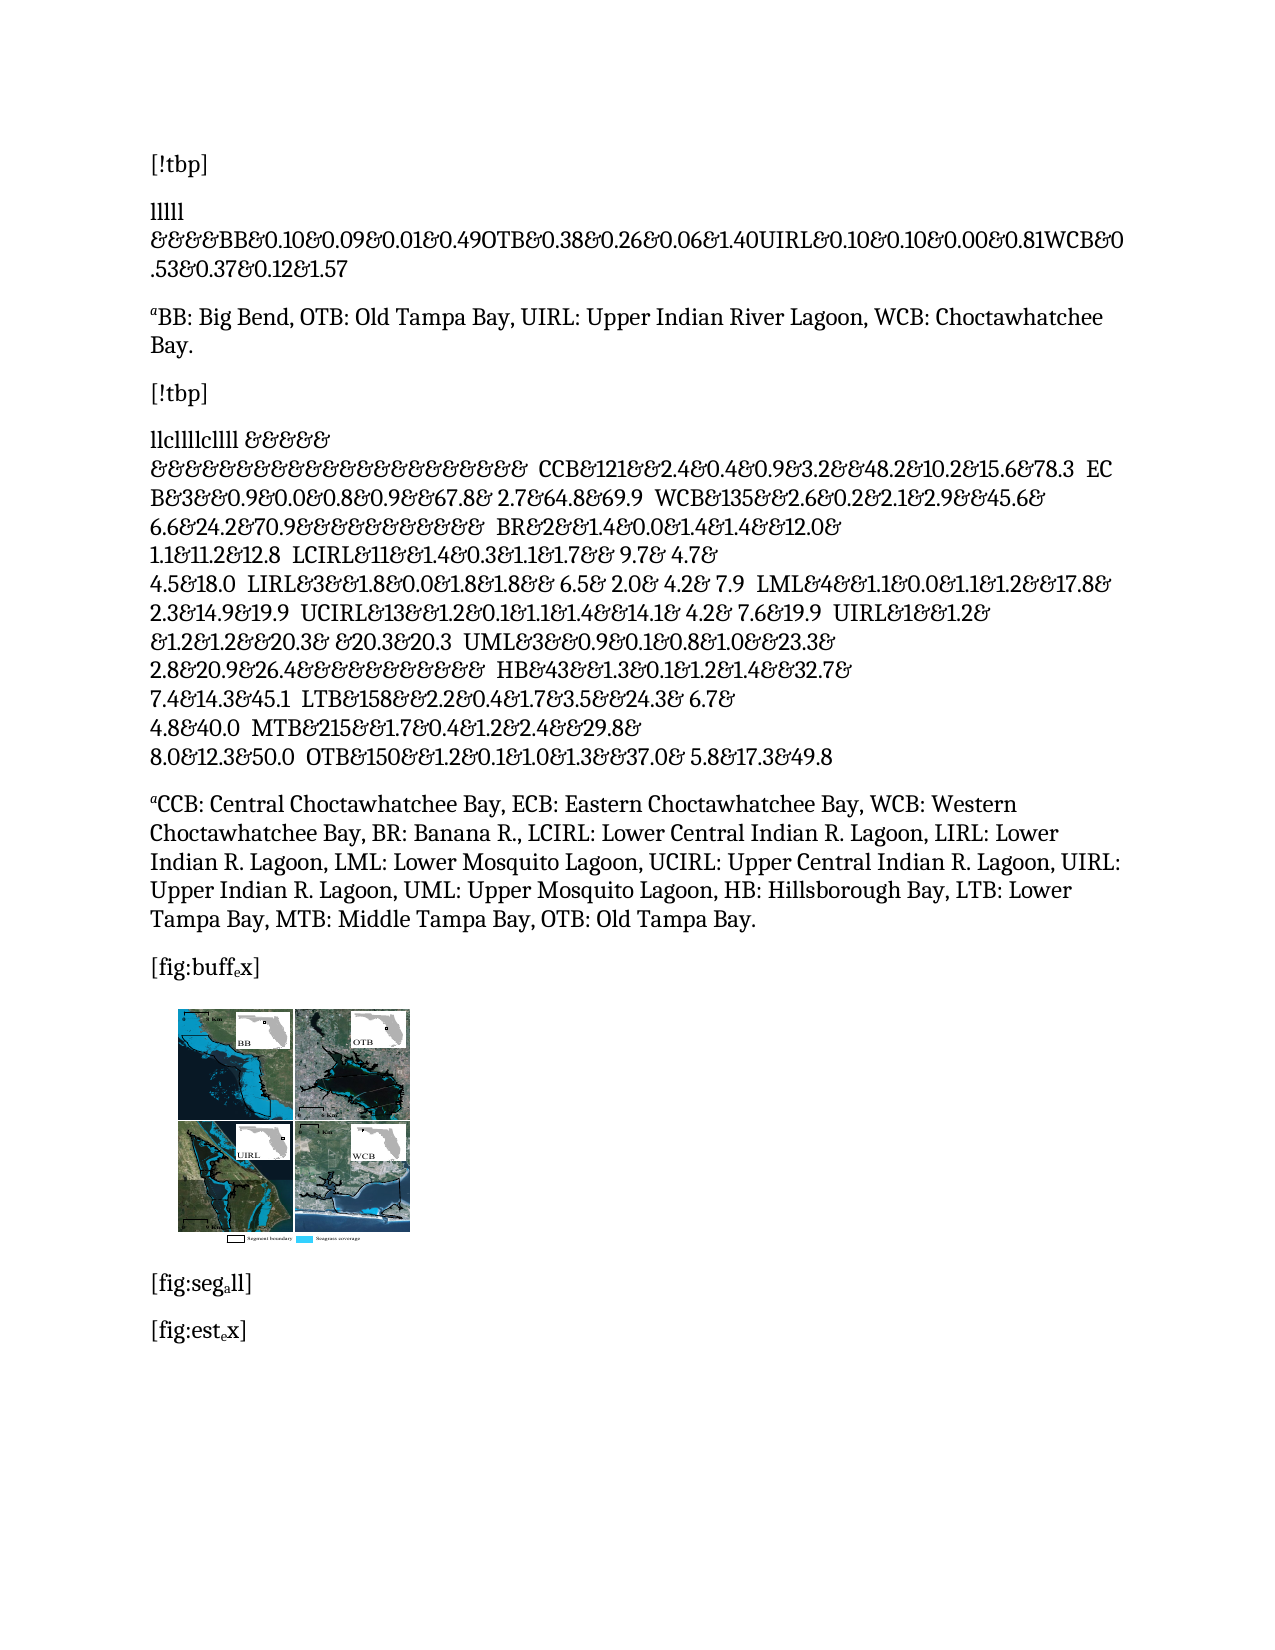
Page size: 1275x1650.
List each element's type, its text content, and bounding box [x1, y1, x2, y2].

text [!tbp] [150, 379, 1125, 407]
text aCCB: Central Choctawhatchee Bay, ECB: Eastern Choctawhatchee Bay, WCB: Western Choctawhatchee Bay, BR: Banana R., LCIRL: Lower Central Indian R. Lagoon, LIRL: Lower Indian R. Lagoon, LML: Lower Mosquito Lagoon, UCIRL: Upper Central Indian R. Lagoon, UIRL: Upper Indian R. Lagoon, UML: Upper Mosquito Lagoon, HB: Hillsborough Bay, LTB: Lower Tampa Bay, MTB: Middle Tampa Bay, OTB: Old Tampa Bay. [150, 790, 1125, 934]
text lllll &&&&BB&0.10&0.09&0.01&0.49OTB&0.38&0.26&0.06&1.40UIRL&0.10&0.10&0.00&0.81WCB&0.53&0.37&0.12&1.57 [150, 197, 1125, 284]
text [fig:estex] [150, 1316, 1125, 1345]
text aBB: Big Bend, OTB: Old Tampa Bay, UIRL: Upper Indian River Lagoon, WCB: Choctawhatchee Bay. [150, 302, 1125, 360]
text llcllllcllll &&&&& &&&&&&&&&&&&&&&&&&&&&& CCB&121&&2.4&0.4&0.9&3.2&&48.2&10.2&15.6&78.3 ECB&3&&0.9&0.0&0.8&0.9&&67.8& 2.7&64.8&69.9 WCB&135&&2.6&0.2&2.1&2.9&&45.6& 6.6&24.2&70.9&&&&&&&&&&& BR&2&&1.4&0.0&1.4&1.4&&12.0& 1.1&11.2&12.8 LCIRL&11&&1.4&0.3&1.1&1.7&& 9.7& 4.7& 4.5&18.0 LIRL&3&&1.8&0.0&1.8&1.8&& 6.5& 2.0& 4.2& 7.9 LML&4&&1.1&0.0&1.1&1.2&&17.8& 2.3&14.9&19.9 UCIRL&13&&1.2&0.1&1.1&1.4&&14.1& 4.2& 7.6&19.9 UIRL&1&&1.2& &1.2&1.2&&20.3& &20.3&20.3 UML&3&&0.9&0.1&0.8&1.0&&23.3& 2.8&20.9&26.4&&&&&&&&&&& HB&43&&1.3&0.1&1.2&1.4&&32.7& 7.4&14.3&45.1 LTB&158&&2.2&0.4&1.7&3.5&&24.3& 6.7& 4.8&40.0 MTB&215&&1.7&0.4&1.2&2.4&&29.8& 8.0&12.3&50.0 OTB&150&&1.2&0.1&1.0&1.3&&37.0& 5.8&17.3&49.8 [150, 426, 1125, 771]
text [fig:segall] [150, 1269, 1125, 1297]
text [fig:buffex] [150, 952, 1125, 981]
text [!tbp] [150, 150, 1125, 179]
